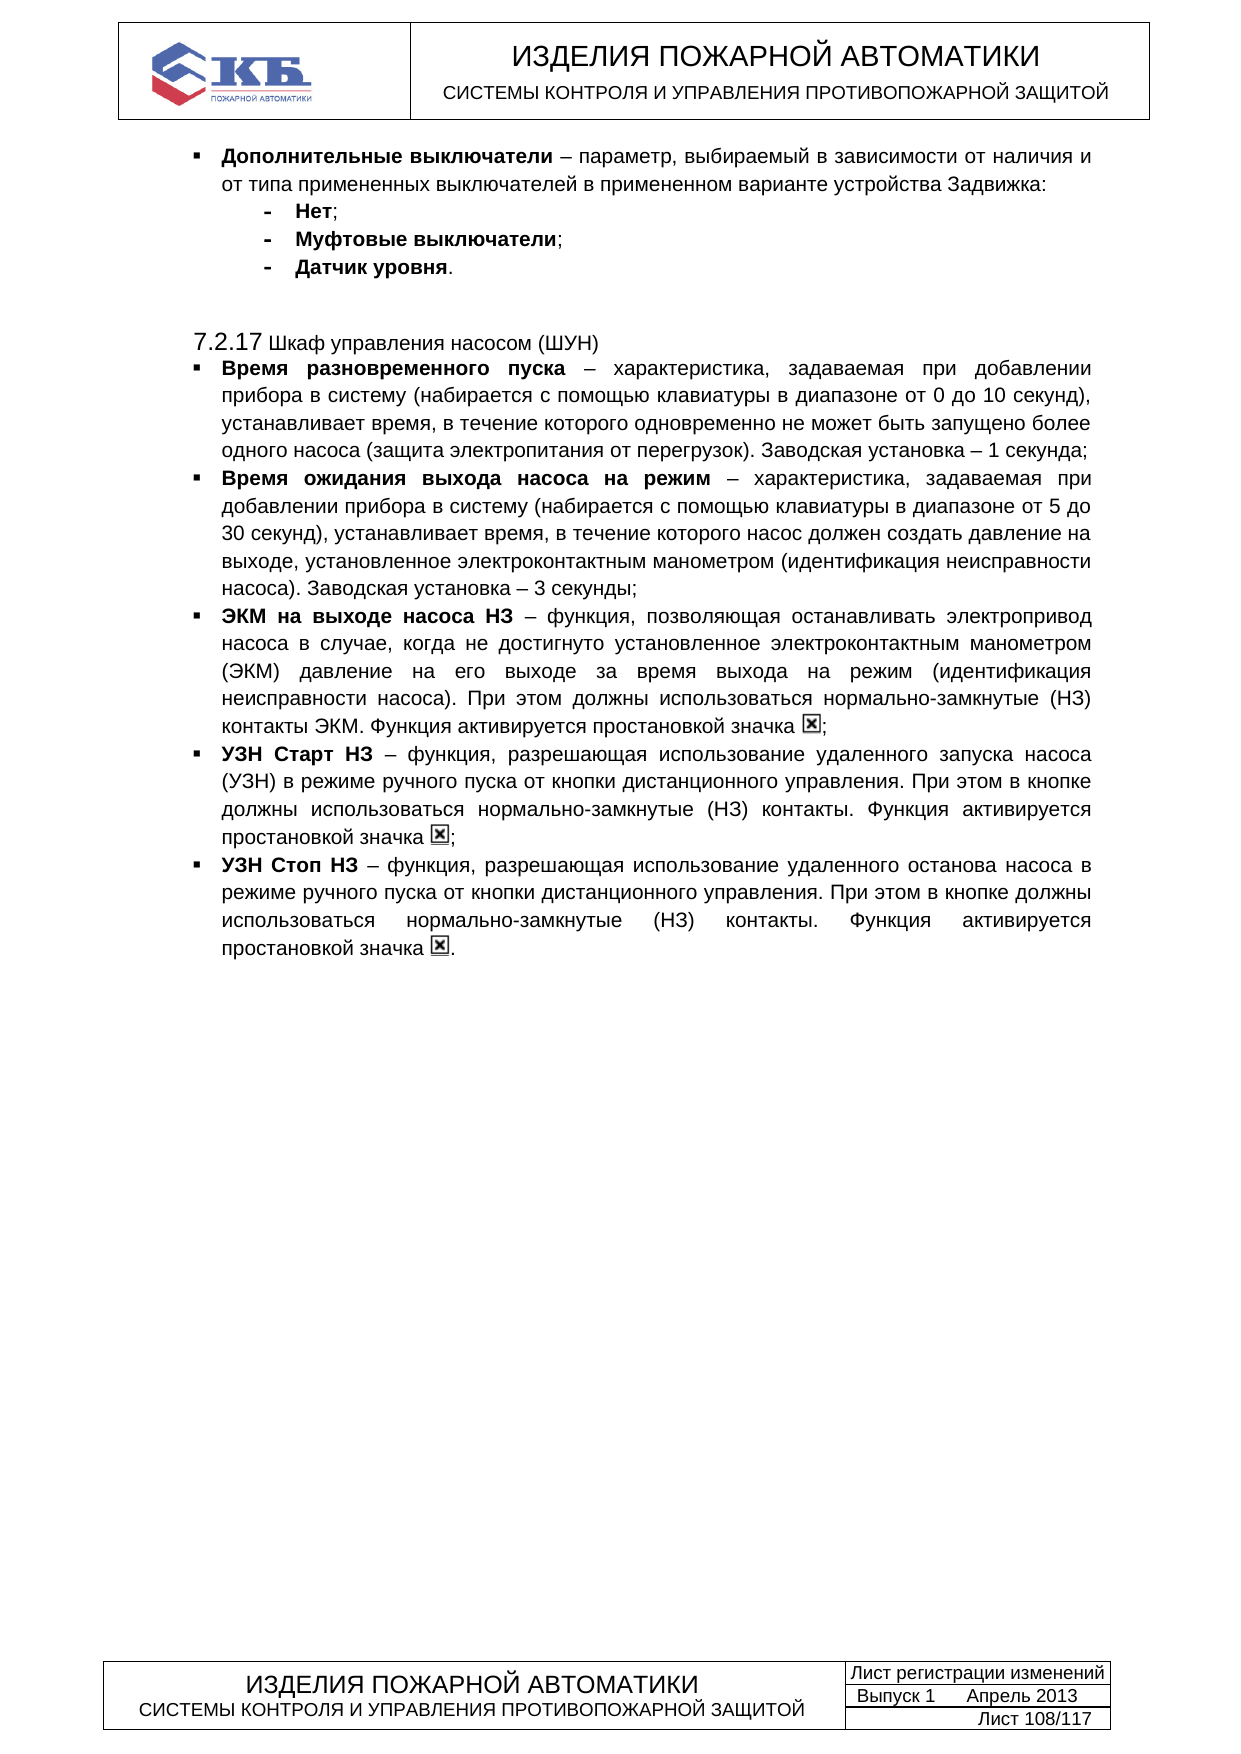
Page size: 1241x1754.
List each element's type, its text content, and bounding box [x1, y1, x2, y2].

list ЭКМ на выходе насоса НЗ – функция, позволяющая останавливать электропривод насоса в случае, когда не достигнуто установленное электроконтактным манометром (ЭКМ) давление на его выходе за время выхода на режим (идентификация неисправности насоса). При этом должны использоваться нормально-замкнутые (НЗ) контакты ЭКМ. Функция активируется простановкой значка ; [192, 603, 1092, 738]
list Дополнительные выключатели – параметр, выбираемый в зависимости от наличия и от типа примененных выключателей в примененном варианте устройства Задвижка: [192, 144, 1092, 196]
list Время разновременного пуска – характеристика, задаваемая при добавлении прибора в систему (набирается с помощью клавиатуры в диапазоне от 0 до 10 секунд), устанавливает время, в течение которого одновременно не может быть запущено более одного насоса (защита электропитания от перегрузок). Заводская установка – 1 секунда; [192, 356, 1092, 462]
list УЗН Старт НЗ – функция, разрешающая использование удаленного запуска насоса (УЗН) в режиме ручного пуска от кнопки дистанционного управления. При этом в кнопке должны использоваться нормально-замкнутые (НЗ) контакты. Функция активируется простановкой значка ; [192, 742, 1092, 849]
picture [148, 34, 325, 115]
list Датчик уровня. [264, 254, 1092, 279]
picture [429, 824, 450, 845]
list Шкаф управления насосом (ШУН) [193, 327, 1092, 356]
picture [429, 935, 450, 956]
list Нет; [264, 199, 1092, 223]
picture [801, 713, 822, 734]
list Время ожидания выхода насоса на режим – характеристика, задаваемая при добавлении прибора в систему (набирается с помощью клавиатуры в диапазоне от 5 до 30 секунд), устанавливает время, в течение которого насос должен создать давление на выходе, установленное электроконтактным манометром (идентификация неисправности насоса). Заводская установка – 3 секунды; [192, 466, 1092, 600]
list УЗН Стоп НЗ – функция, разрешающая использование удаленного останова насоса в режиме ручного пуска от кнопки дистанционного управления. При этом в кнопке должны использоваться нормально-замкнутые (НЗ) контакты. Функция активируется простановкой значка . [192, 852, 1092, 959]
list Муфтовые выключатели; [264, 227, 1092, 251]
